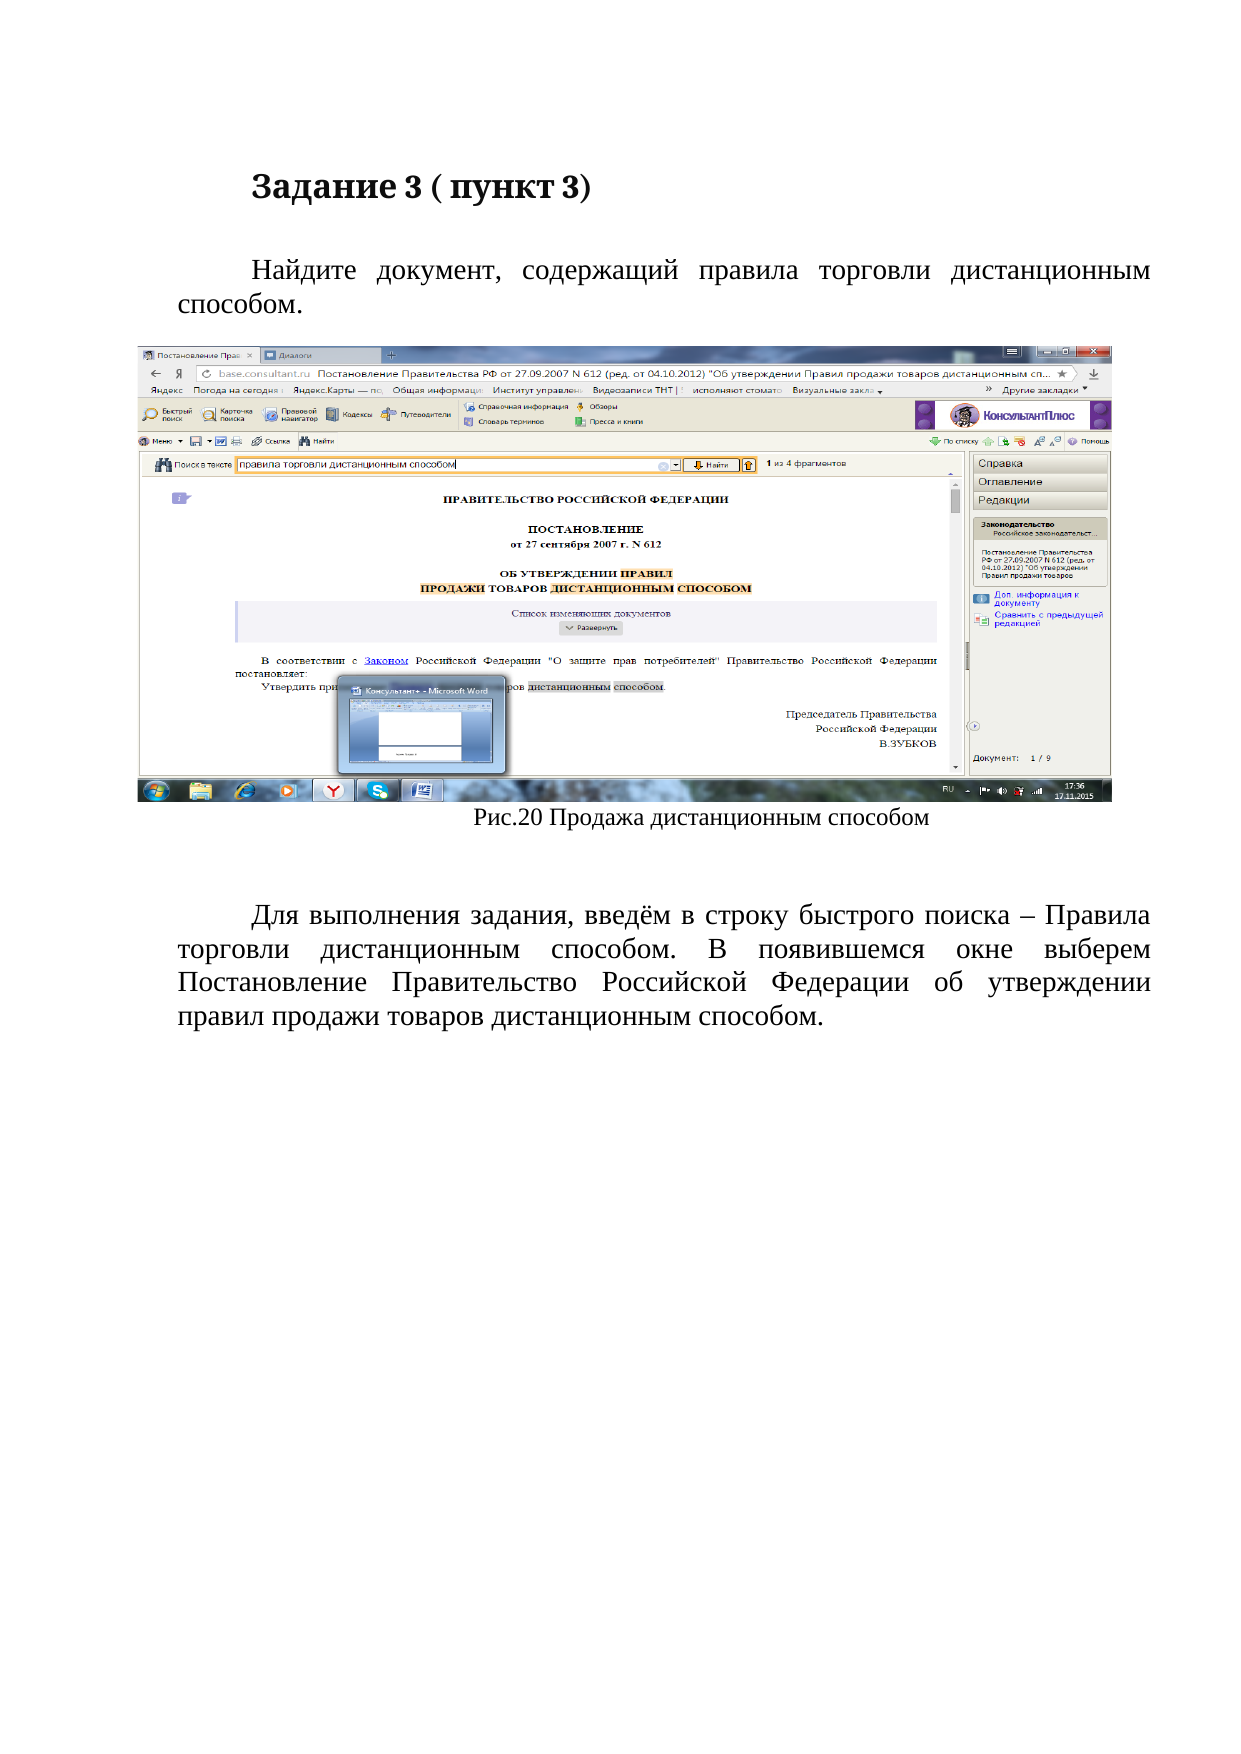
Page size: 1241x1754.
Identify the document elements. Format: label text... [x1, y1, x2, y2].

text Найдите документ, содержащий правила торговли дистанционным способом. [177, 252, 1152, 319]
subtitle Задание 3 ( пункт 3) [177, 168, 1152, 206]
text Для выполнения задания, введём в строку быстрого поиска – Правила торговли дистанционным способом. В появившемся окне выберем Постановление Правительство Российской Федерации об утверждении правил продажи товаров дистанционным способом. [177, 897, 1152, 1032]
picture [137, 346, 1112, 802]
